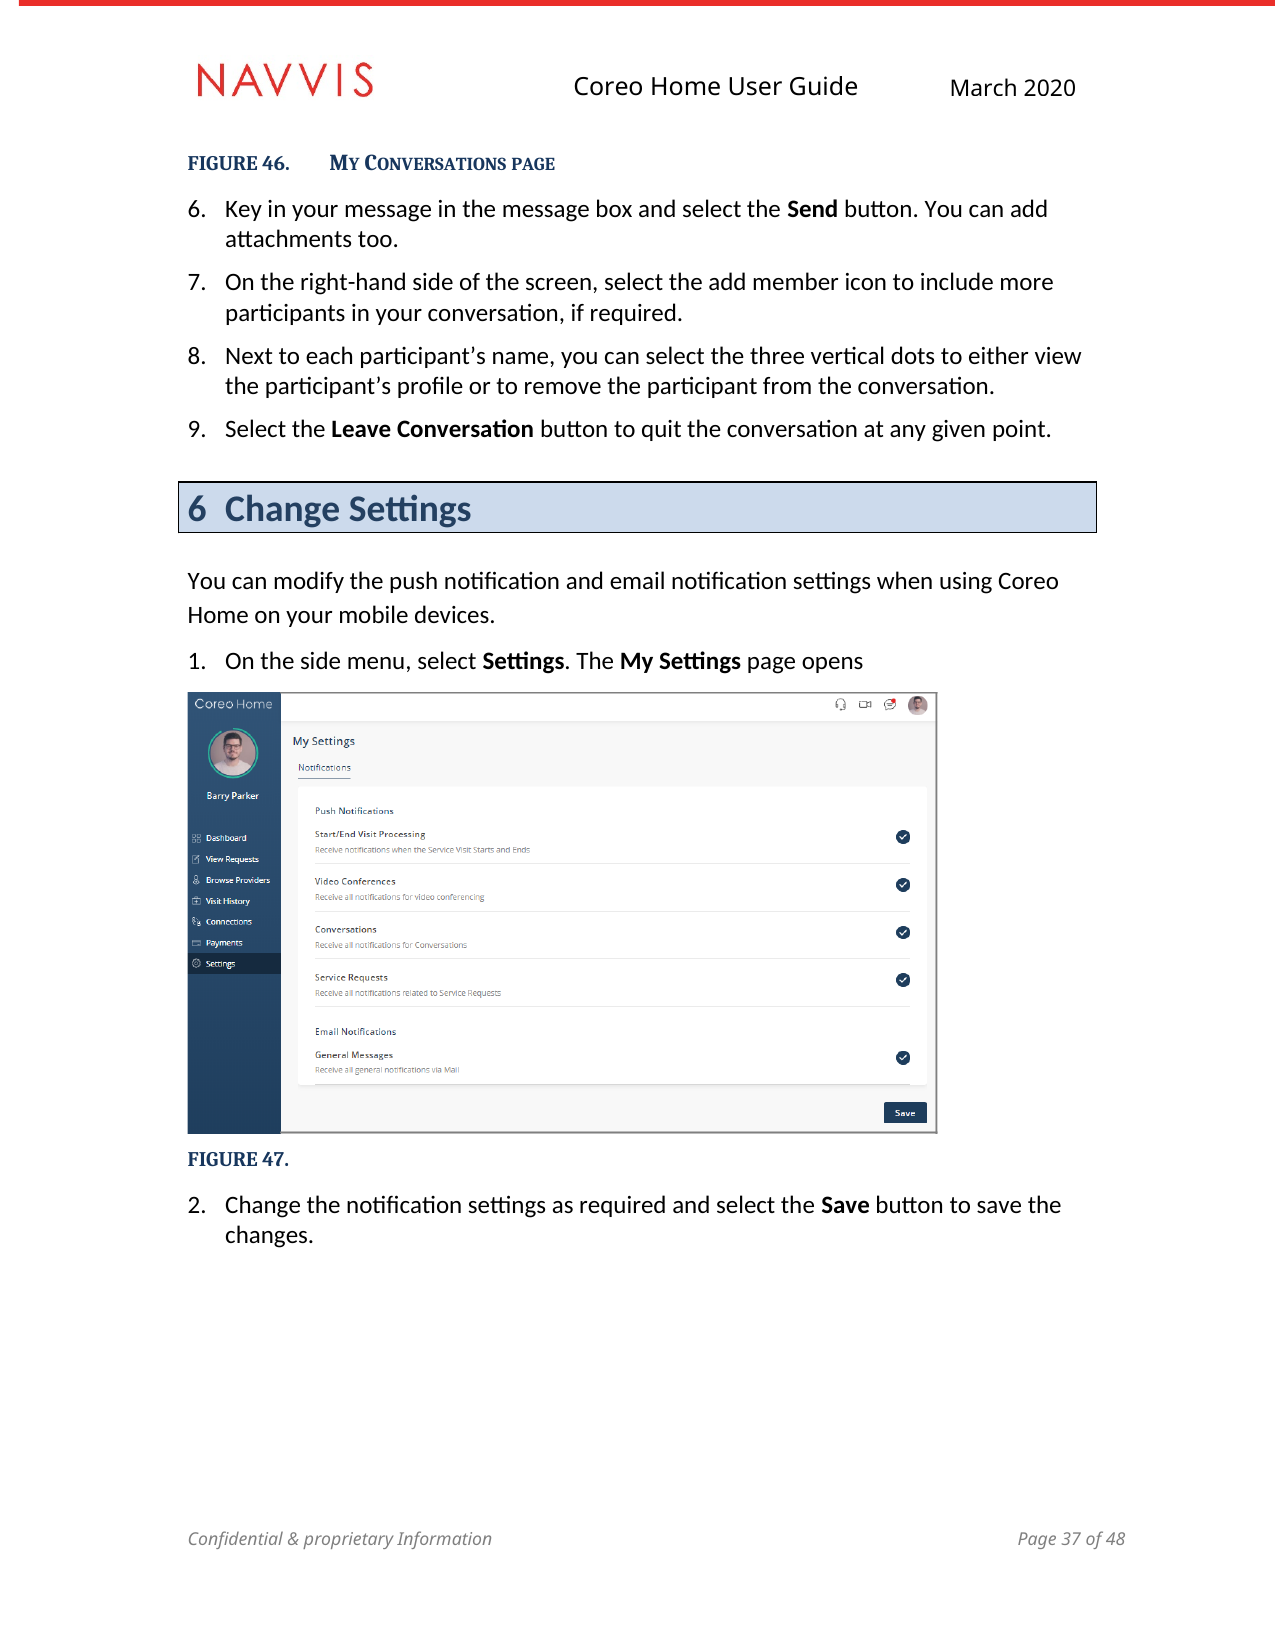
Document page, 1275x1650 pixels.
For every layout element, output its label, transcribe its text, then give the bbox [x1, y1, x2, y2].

list Select the Leave Conversation button to quit the conversation at any given point. [187, 413, 1087, 444]
list On the side menu, select Settings. The My Settings page opens [187, 645, 1087, 675]
list On the right-hand side of the screen, select the add member icon to include more participants in your conversation, if required. [187, 266, 1087, 327]
list Next to each participant’s name, you can select the three vertical dots to either view the participant’s profile or to remove the participant from the conversation. [187, 340, 1087, 401]
text My Conversations page [187, 150, 1087, 176]
list Key in your message in the message box and select the Send button. You can add attachments too. [187, 193, 1087, 254]
text You can modify the push notification and email notification settings when using Coreo Home on your mobile devices. [187, 565, 1087, 629]
list Change the notification settings as required and select the Save button to save the changes. [187, 1189, 1087, 1250]
subtitle Change Settings [179, 483, 1096, 532]
picture [187, 692, 938, 1134]
picture [187, 55, 383, 104]
